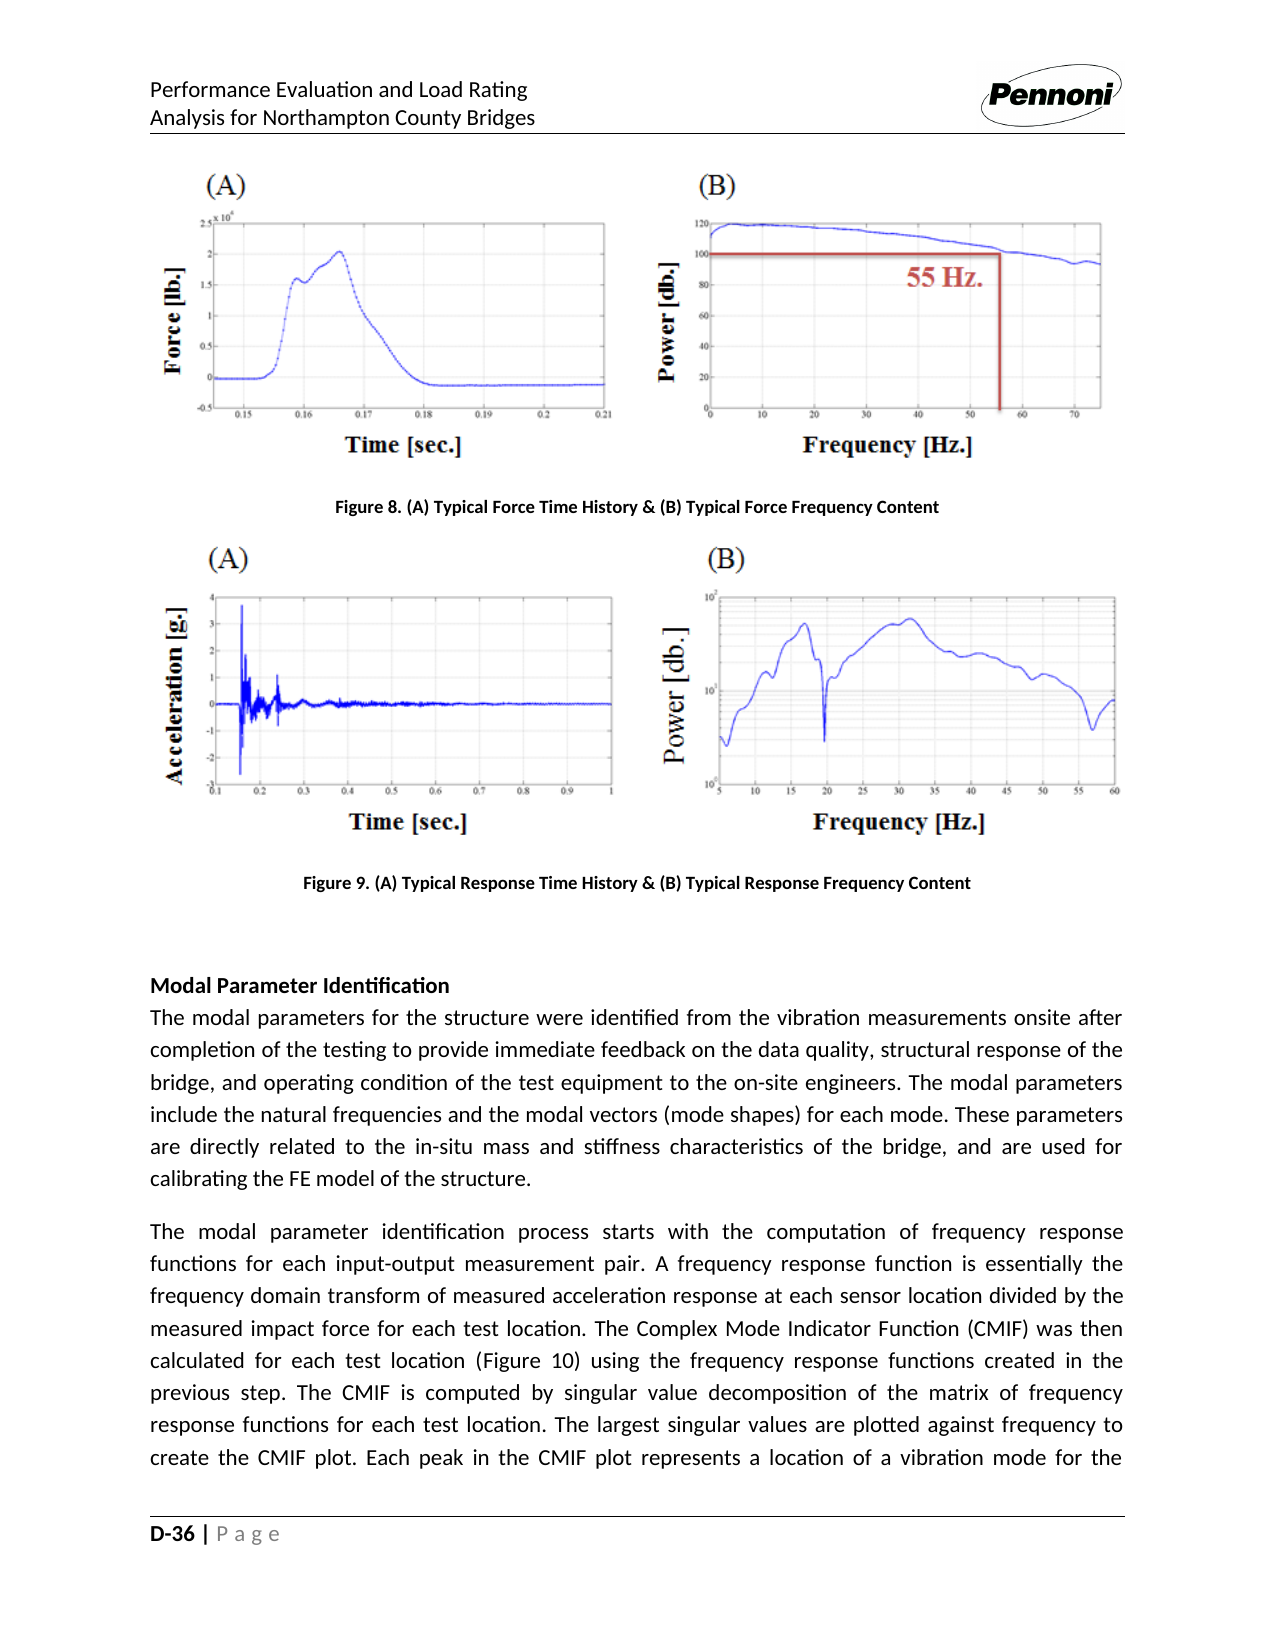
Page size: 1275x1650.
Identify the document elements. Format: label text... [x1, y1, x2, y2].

text Figure 8. (A) Typical Force Time History & (B) Typical Force Frequency Content [150, 496, 1125, 518]
text Figure 9. (A) Typical Response Time History & (B) Typical Response Frequency Content [150, 872, 1125, 894]
picture [150, 162, 1125, 471]
picture [150, 539, 1125, 847]
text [150, 1217, 1125, 1471]
text The modal parameters for the structure were identified from the vibration measurements onsite after completion of the testing to provide immediate feedback on the data quality, structural response of the bridge, and operating condition of the test equipment to the on-site engineers. The modal parameters include the natural frequencies and the modal vectors (mode shapes) for each mode. These parameters are directly related to the in-situ mass and stiffness characteristics of the bridge, and are used for calibrating the FE model of the structure. [150, 1003, 1125, 1192]
picture [976, 61, 1125, 132]
subtitle Modal Parameter Identification [150, 971, 1125, 999]
